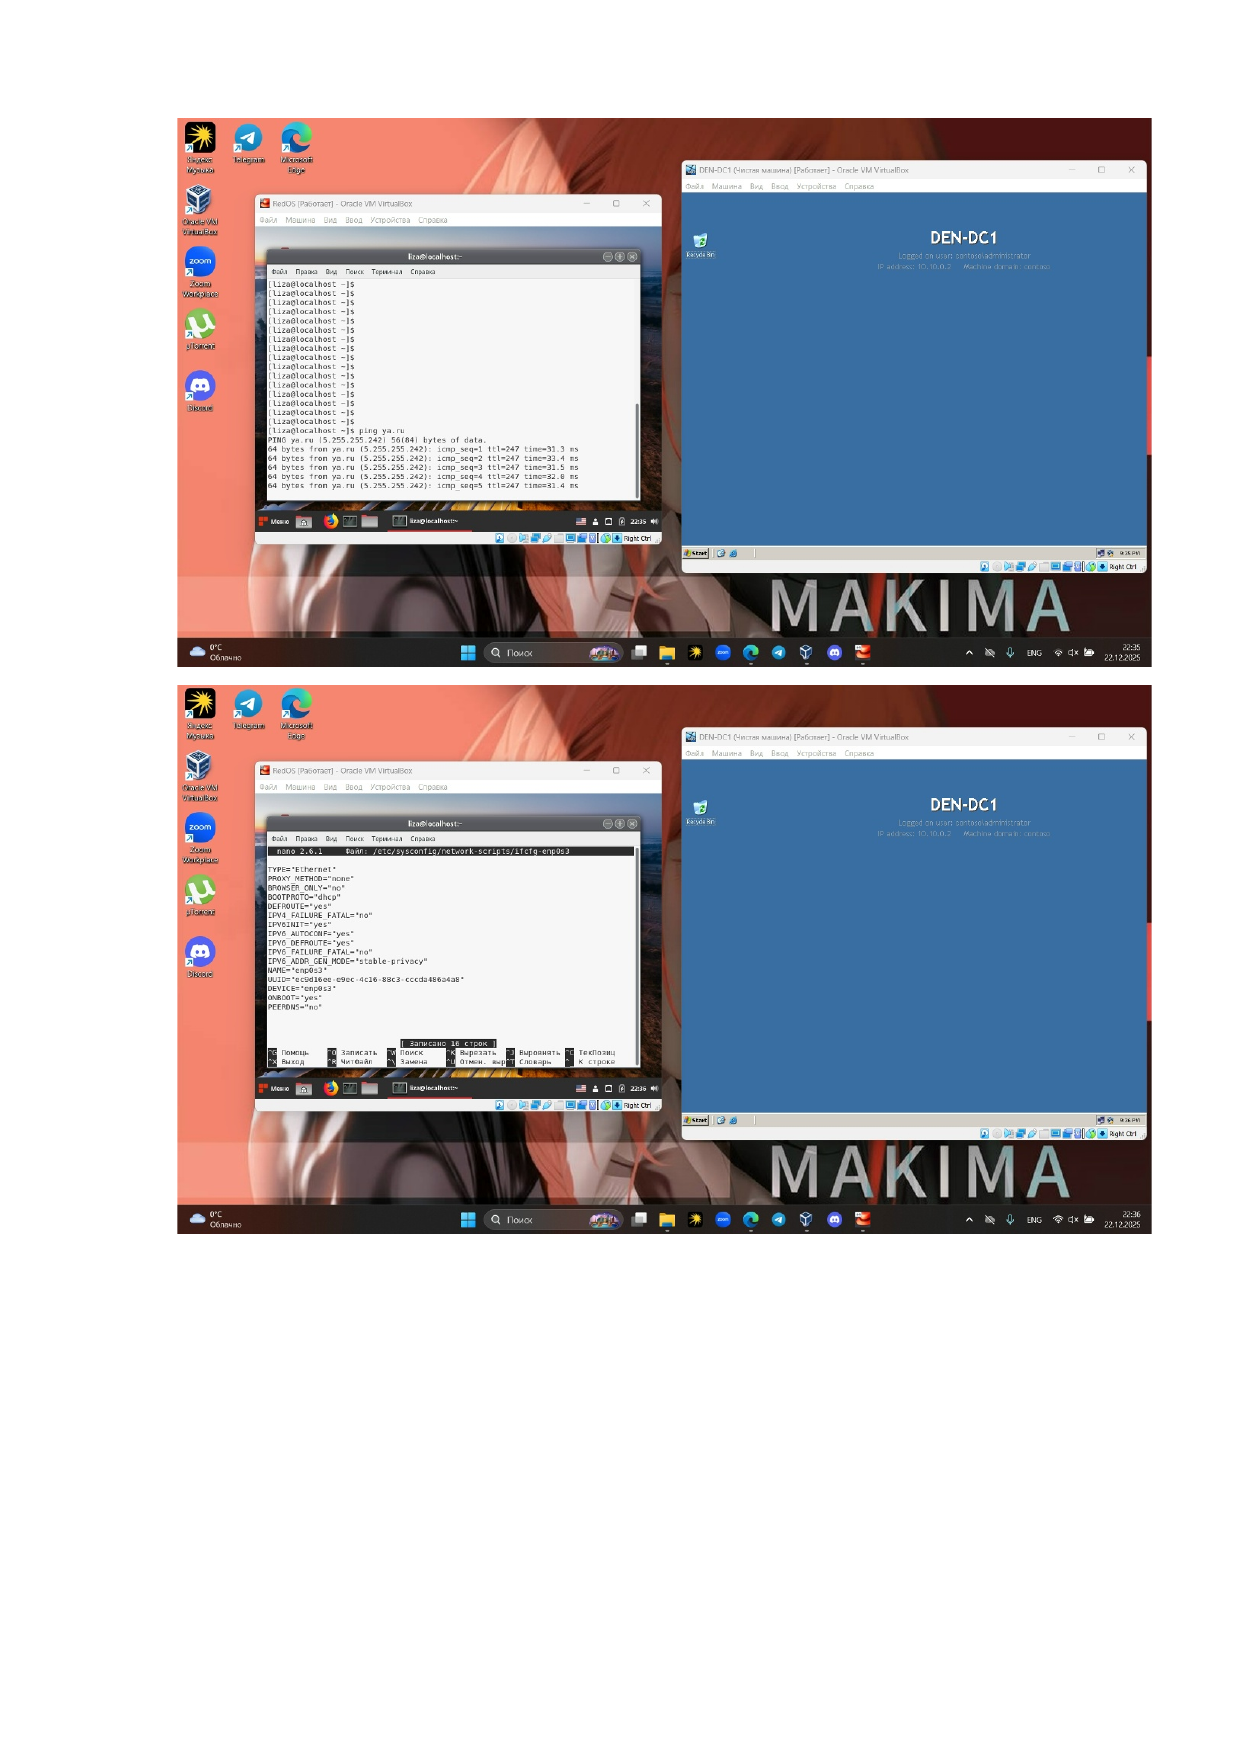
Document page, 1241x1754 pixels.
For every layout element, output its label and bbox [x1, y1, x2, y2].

picture [177, 685, 1152, 1234]
picture [177, 118, 1152, 667]
